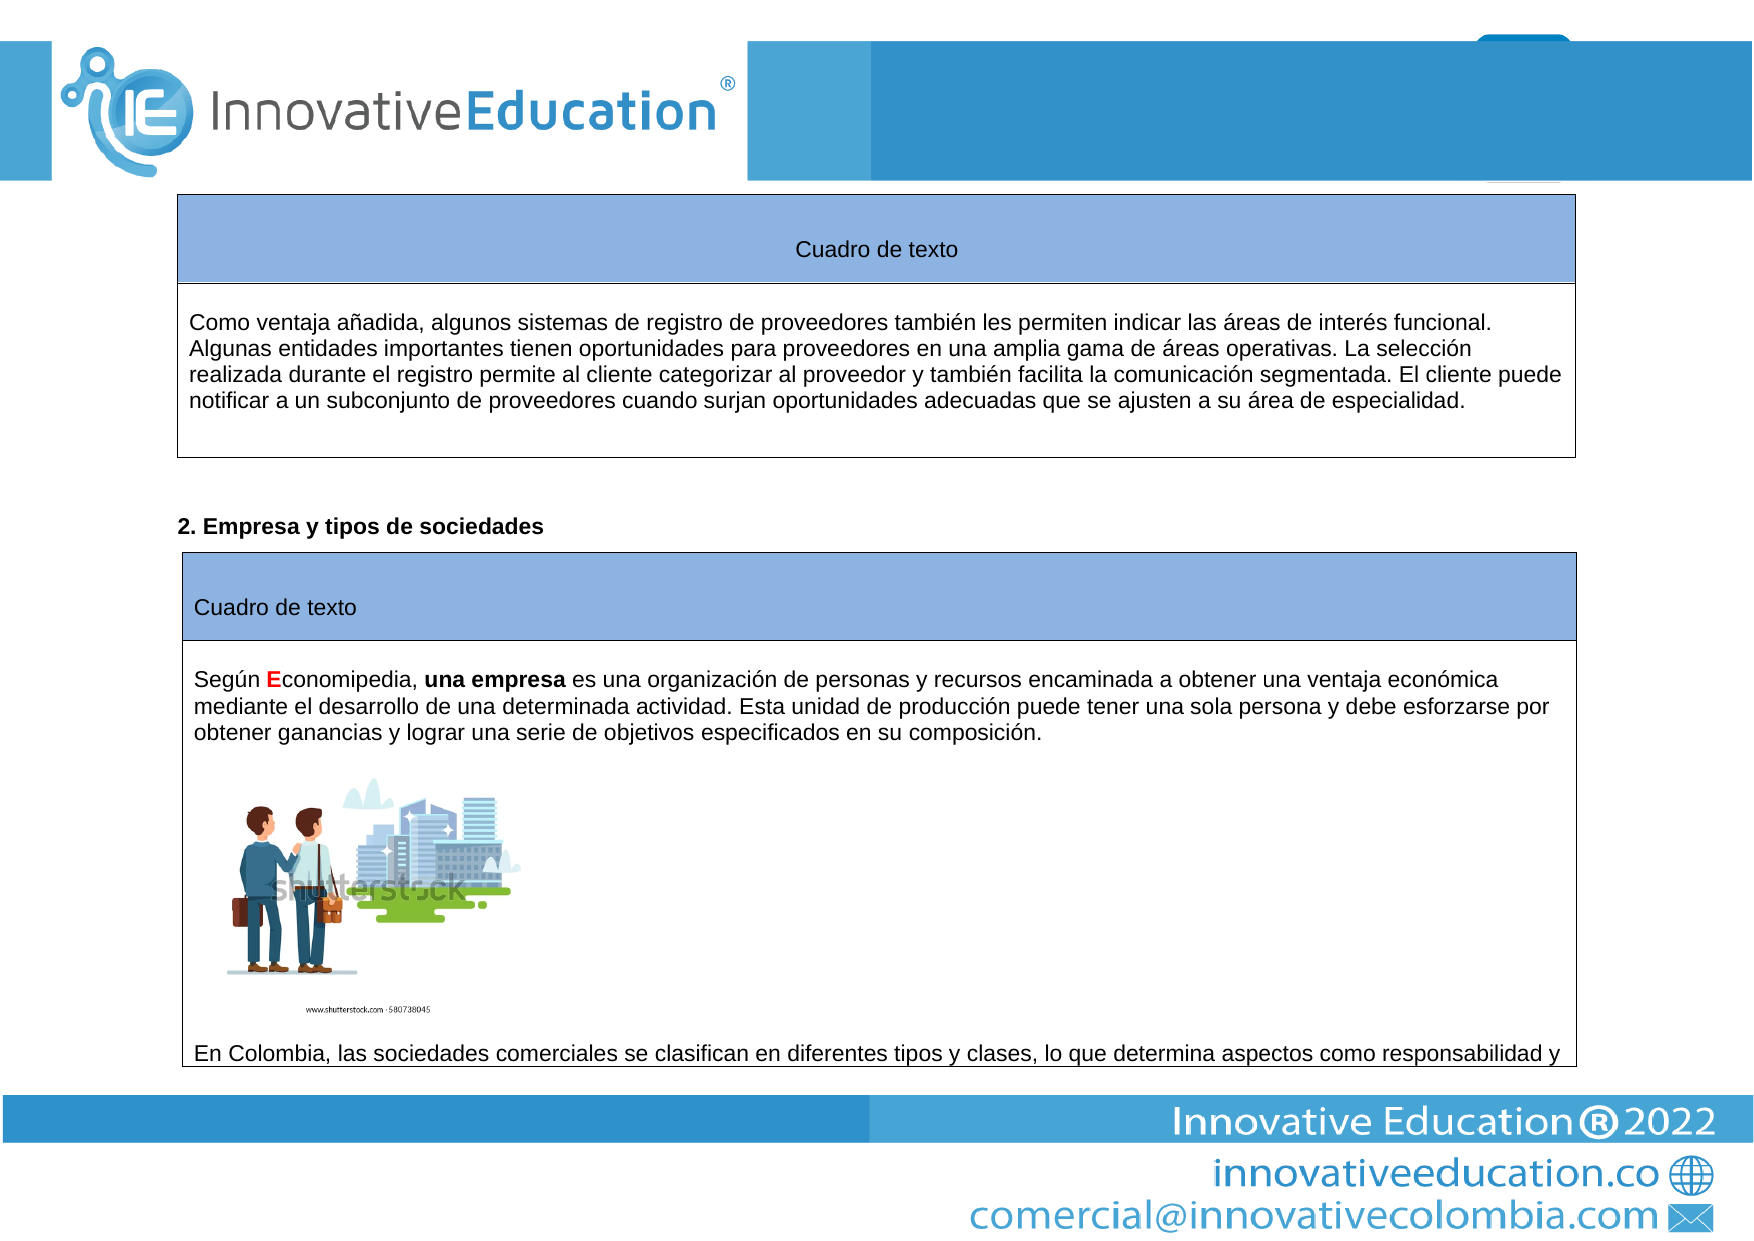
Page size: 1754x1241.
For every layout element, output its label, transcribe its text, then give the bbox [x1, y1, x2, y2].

picture [193, 770, 543, 1015]
picture [0, 28, 1752, 194]
table_cell Como ventaja añadida, algunos sistemas de registro de proveedores también les permiten indicar las áreas de interés funcional. Algunas entidades importantes tienen oportunidades para proveedores en una amplia gama de áreas operativas. La selección realizada durante el registro permite al cliente categorizar al proveedor y también facilita la comunicación segmentada. El cliente puede notificar a un subconjunto de proveedores cuando surjan oportunidades adecuadas que se ajusten a su área de especialidad. [178, 284, 1575, 457]
table_header Cuadro de texto [183, 553, 1576, 640]
text 2. Empresa y tipos de sociedades [177, 513, 1577, 539]
table_header Cuadro de texto [178, 195, 1575, 282]
picture [2, 1093, 1754, 1239]
